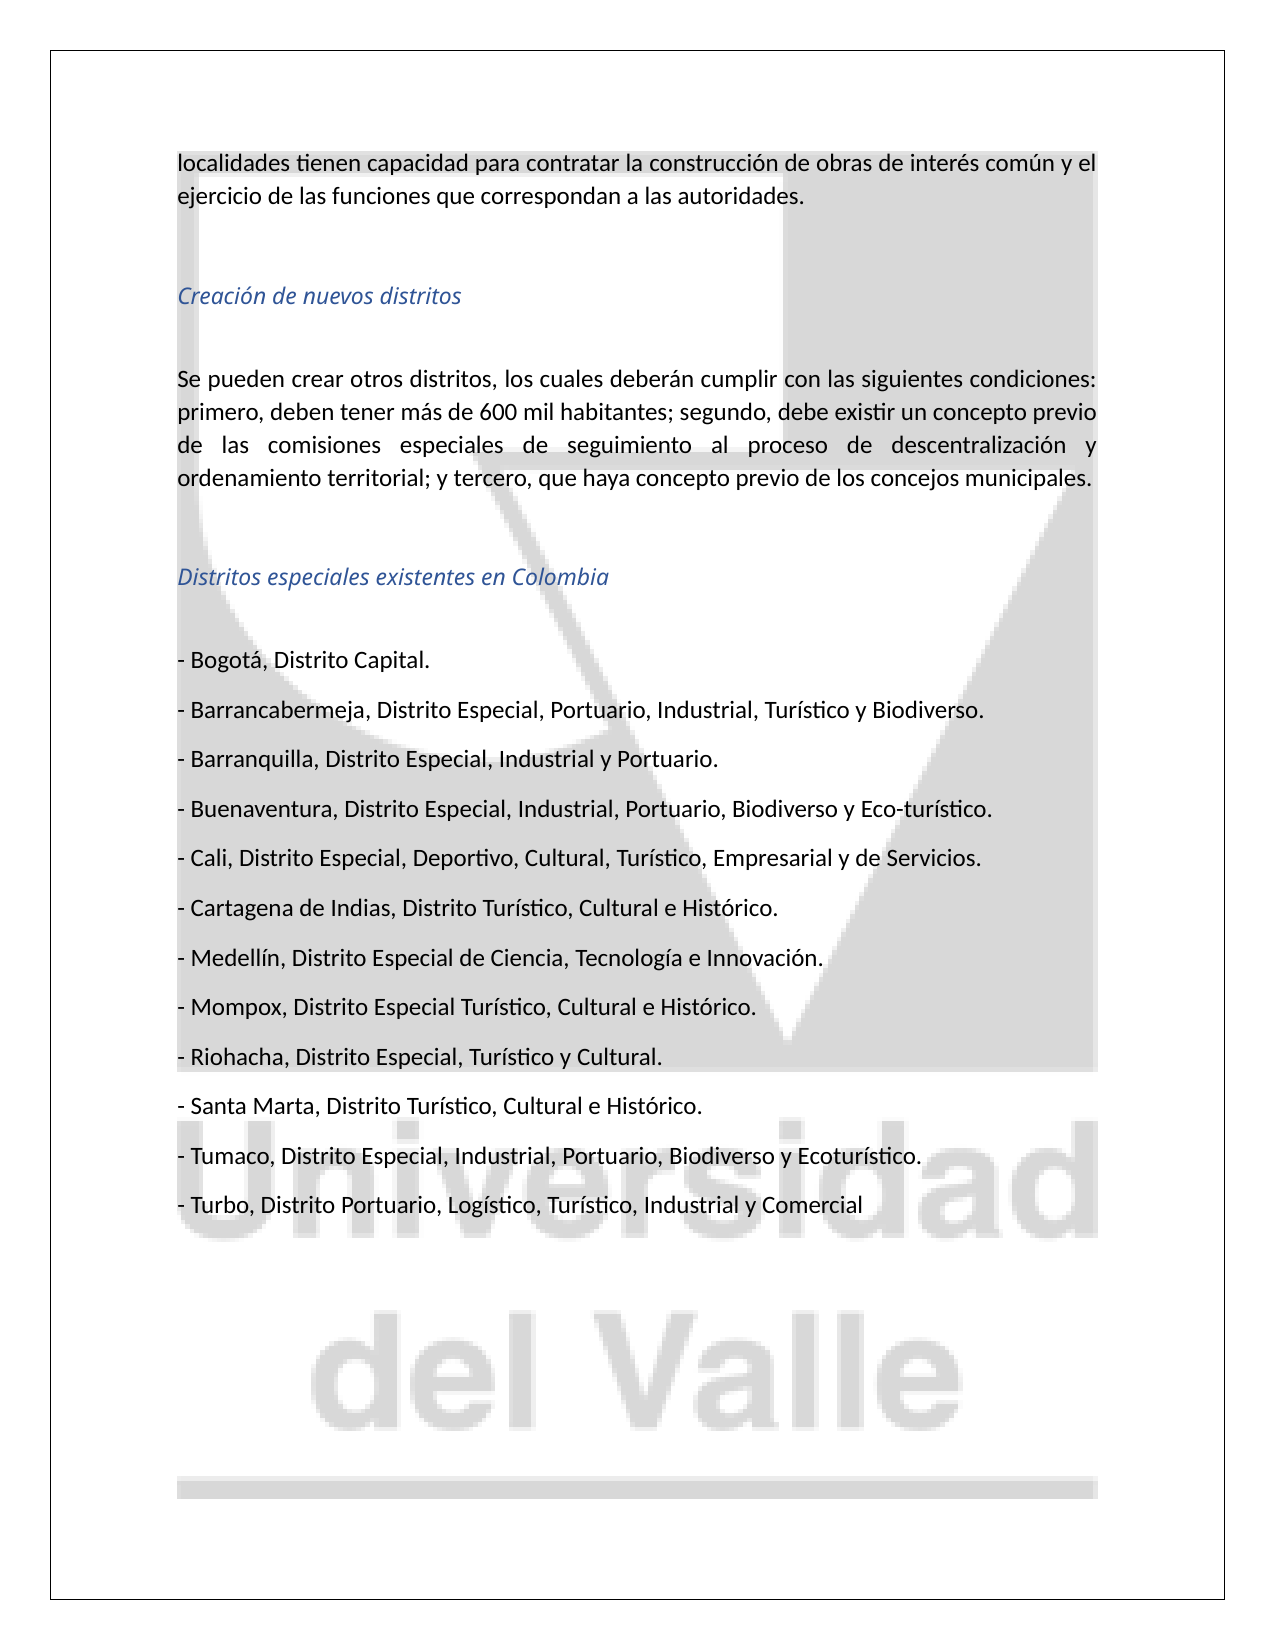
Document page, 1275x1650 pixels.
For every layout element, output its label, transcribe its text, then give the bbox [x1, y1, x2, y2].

subtitle Distritos especiales existentes en Colombia [177, 561, 1098, 592]
text - Mompox, Distrito Especial Turístico, Cultural e Histórico. [177, 991, 1098, 1022]
text Se pueden crear otros distritos, los cuales deberán cumplir con las siguientes condiciones: primero, deben tener más de 600 mil habitantes; segundo, debe existir un concepto previo de las comisiones especiales de seguimiento al proceso de descentralización y ordenamiento territorial; y tercero, que haya concepto previo de los concejos municipales. [177, 363, 1098, 492]
text - Barrancabermeja, Distrito Especial, Portuario, Industrial, Turístico y Biodiverso. [177, 694, 1098, 724]
text - Cali, Distrito Especial, Deportivo, Cultural, Turístico, Empresarial y de Servicios. [177, 843, 1098, 873]
subtitle Creación de nuevos distritos [177, 280, 1098, 311]
text - Medellín, Distrito Especial de Ciencia, Tecnología e Innovación. [177, 942, 1098, 972]
text - Buenaventura, Distrito Especial, Industrial, Portuario, Biodiverso y Eco-turístico. [177, 793, 1098, 823]
text - Turbo, Distrito Portuario, Logístico, Turístico, Industrial y Comercial [177, 1190, 1098, 1220]
text - Bogotá, Distrito Capital. [177, 644, 1098, 675]
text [177, 148, 1098, 211]
text - Cartagena de Indias, Distrito Turístico, Cultural e Histórico. [177, 892, 1098, 923]
text - Santa Marta, Distrito Turístico, Cultural e Histórico. [177, 1091, 1098, 1121]
text - Tumaco, Distrito Especial, Industrial, Portuario, Biodiverso y Ecoturístico. [177, 1140, 1098, 1171]
text - Barranquilla, Distrito Especial, Industrial y Portuario. [177, 743, 1098, 774]
text - Riohacha, Distrito Especial, Turístico y Cultural. [177, 1041, 1098, 1071]
